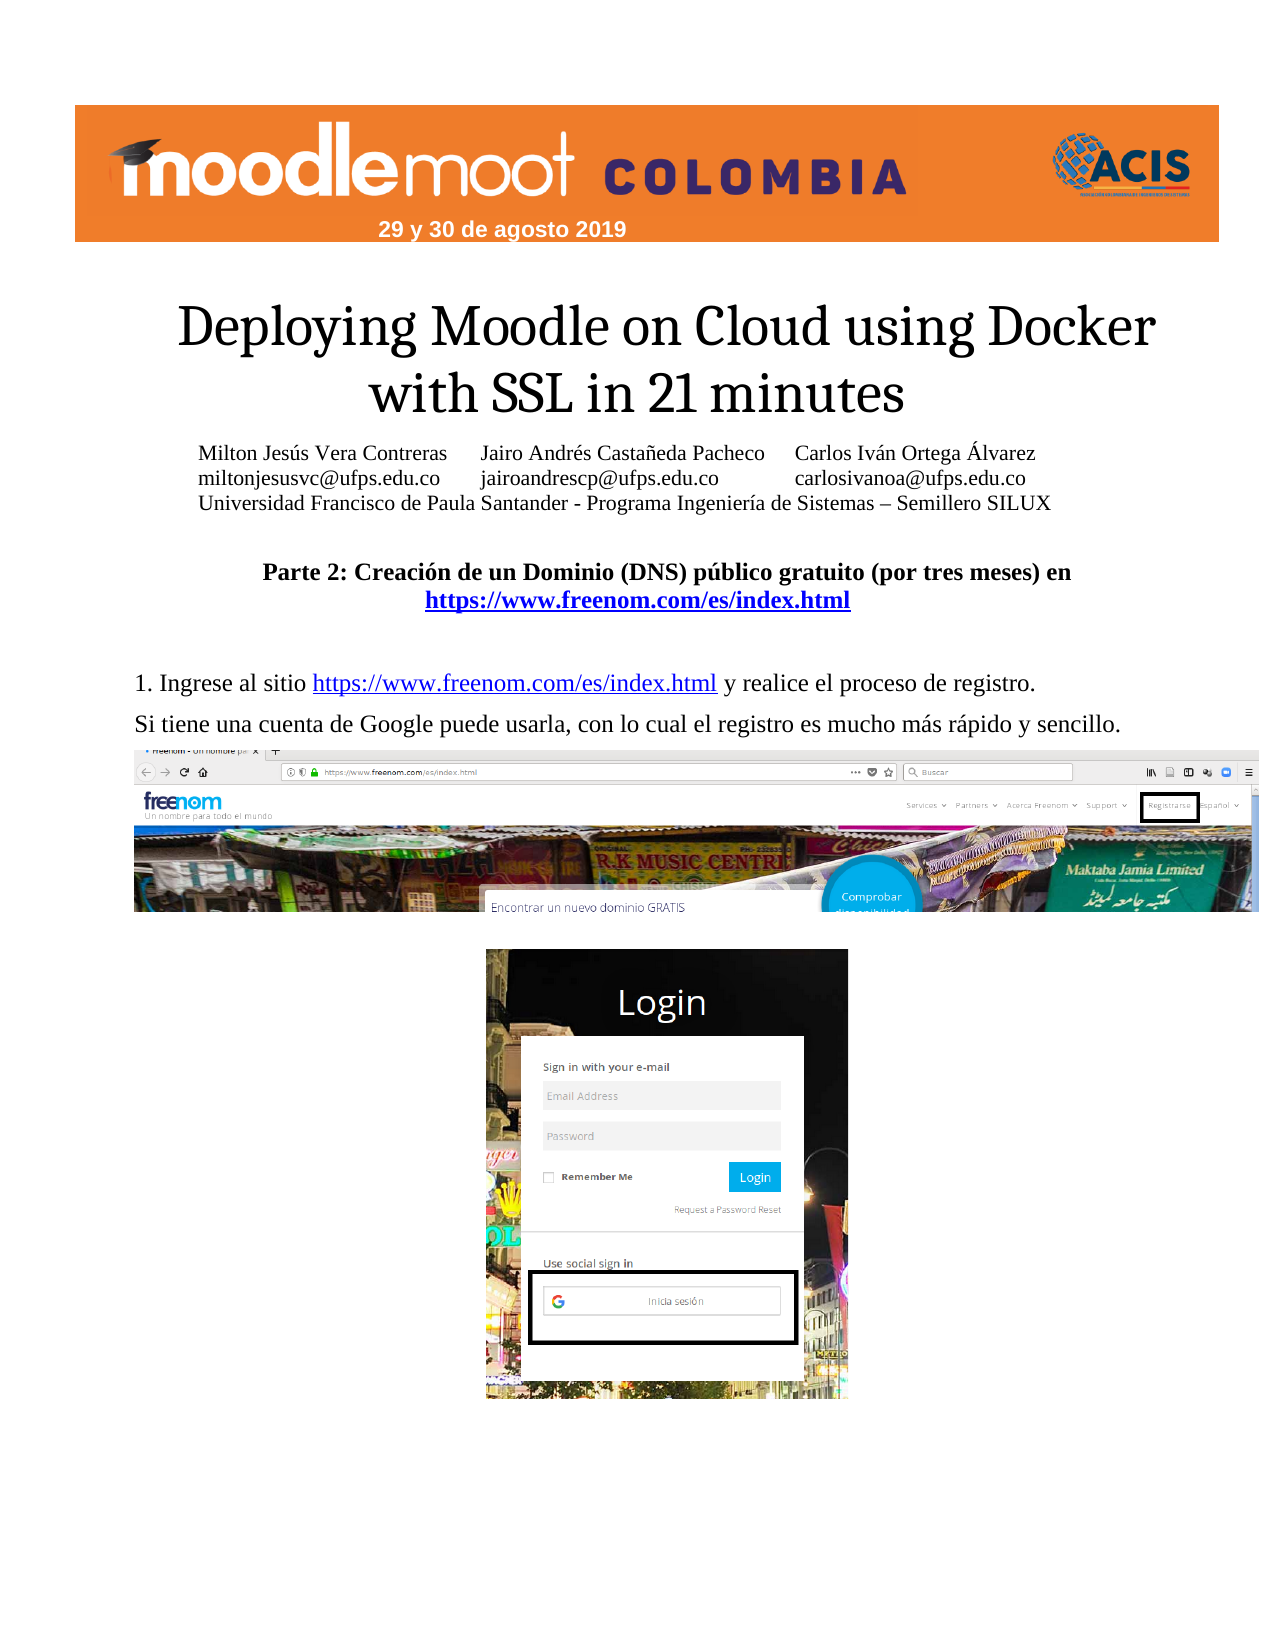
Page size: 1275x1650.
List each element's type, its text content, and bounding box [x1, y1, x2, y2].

text 1. Ingrese al sitio https://www.freenom.com/es/index.html y realice el proceso de registro. [75, 668, 1200, 697]
picture [1040, 105, 1208, 213]
table_header Jairo Andrés Castañeda Pacheco jairoandrescp@ufps.edu.co [469, 440, 783, 490]
text Parte 2: Creación de un Dominio (DNS) público gratuito (por tres meses) en https://www.freenom.com/es/index.html [75, 557, 1200, 614]
table_cell Universidad Francisco de Paula Santander - Programa Ingeniería de Sistemas – Semillero SILUX [187, 490, 1179, 515]
table_header 29 y 30 de agosto 2019 [75, 105, 929, 242]
text Si tiene una cuenta de Google puede usarla, con lo cual el registro es mucho más rápido y sencillo. [75, 709, 1200, 738]
table_header Milton Jesús Vera Contreras miltonjesusvc@ufps.edu.co [187, 440, 469, 490]
picture [87, 105, 918, 216]
picture [486, 924, 849, 1399]
table_header [929, 105, 1219, 242]
picture [134, 750, 1259, 912]
title Deploying Moodle on Cloud using Docker with SSL in 21 minutes [75, 293, 1200, 427]
table_header Carlos Iván Ortega Álvarez carlosivanoa@ufps.edu.co [783, 440, 1179, 490]
